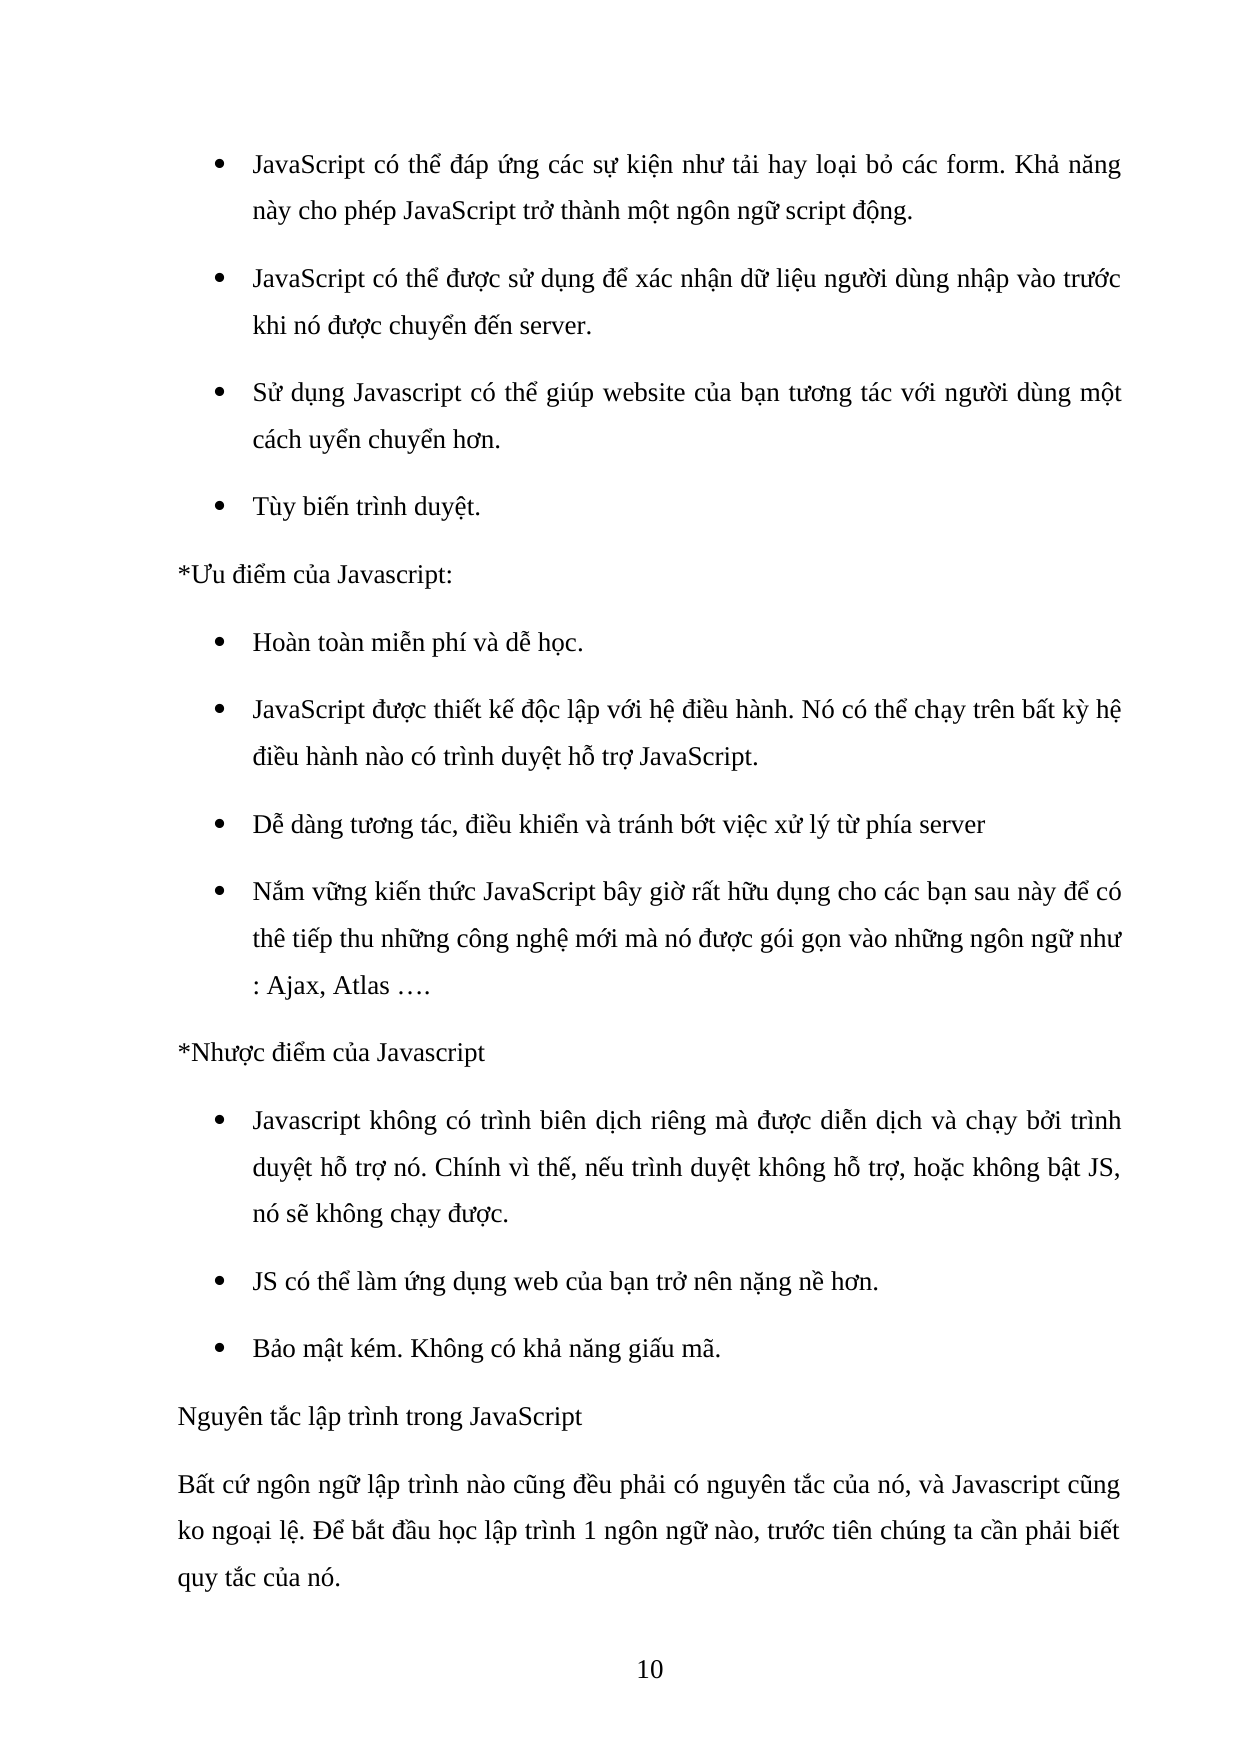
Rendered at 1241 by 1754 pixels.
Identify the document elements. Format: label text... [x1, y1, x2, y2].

list Bảo mật kém. Không có khả năng giấu mã. [215, 1332, 1122, 1364]
list Sử dụng Javascript có thể giúp website của bạn tương tác với người dùng một cách uyển chuyển hơn. [215, 376, 1122, 454]
text *Ưu điểm của Javascript: [177, 558, 1122, 589]
list JavaScript được thiết kế độc lập với hệ điều hành. Nó có thể chạy trên bất kỳ hệ điều hành nào có trình duyệt hỗ trợ JavaScript. [215, 693, 1122, 771]
list JS có thể làm ứng dụng web của bạn trở nên nặng nề hơn. [215, 1265, 1122, 1296]
list Javascript không có trình biên dịch riêng mà được diễn dịch và chạy bởi trình duyệt hỗ trợ nó. Chính vì thế, nếu trình duyệt không hỗ trợ, hoặc không bật JS, nó sẽ không chạy được. [215, 1104, 1122, 1228]
list Dễ dàng tương tác, điều khiển và tránh bớt việc xử lý từ phía server [215, 808, 1122, 839]
list JavaScript có thể được sử dụng để xác nhận dữ liệu người dùng nhập vào trước khi nó được chuyển đến server. [215, 262, 1122, 340]
list JavaScript có thể đáp ứng các sự kiện như tải hay loại bỏ các form. Khả năng này cho phép JavaScript trở thành một ngôn ngữ script động. [215, 148, 1122, 226]
text *Nhược điểm của Javascript [177, 1036, 1122, 1067]
text Nguyên tắc lập trình trong JavaScript [177, 1400, 1122, 1431]
list Hoàn toàn miễn phí và dễ học. [215, 626, 1122, 657]
text Bất cứ ngôn ngữ lập trình nào cũng đều phải có nguyên tắc của nó, và Javascript cũng ko ngoại lệ. Để bắt đầu học lập trình 1 ngôn ngữ nào, trước tiên chúng ta cần phải biết quy tắc của nó. [177, 1468, 1122, 1592]
list Nắm vững kiến thức JavaScript bây giờ rất hữu dụng cho các bạn sau này để có thê tiếp thu những công nghệ mới mà nó được gói gọn vào những ngôn ngữ như : Ajax, Atlas …. [215, 875, 1122, 1000]
list Tùy biến trình duyệt. [215, 491, 1122, 522]
